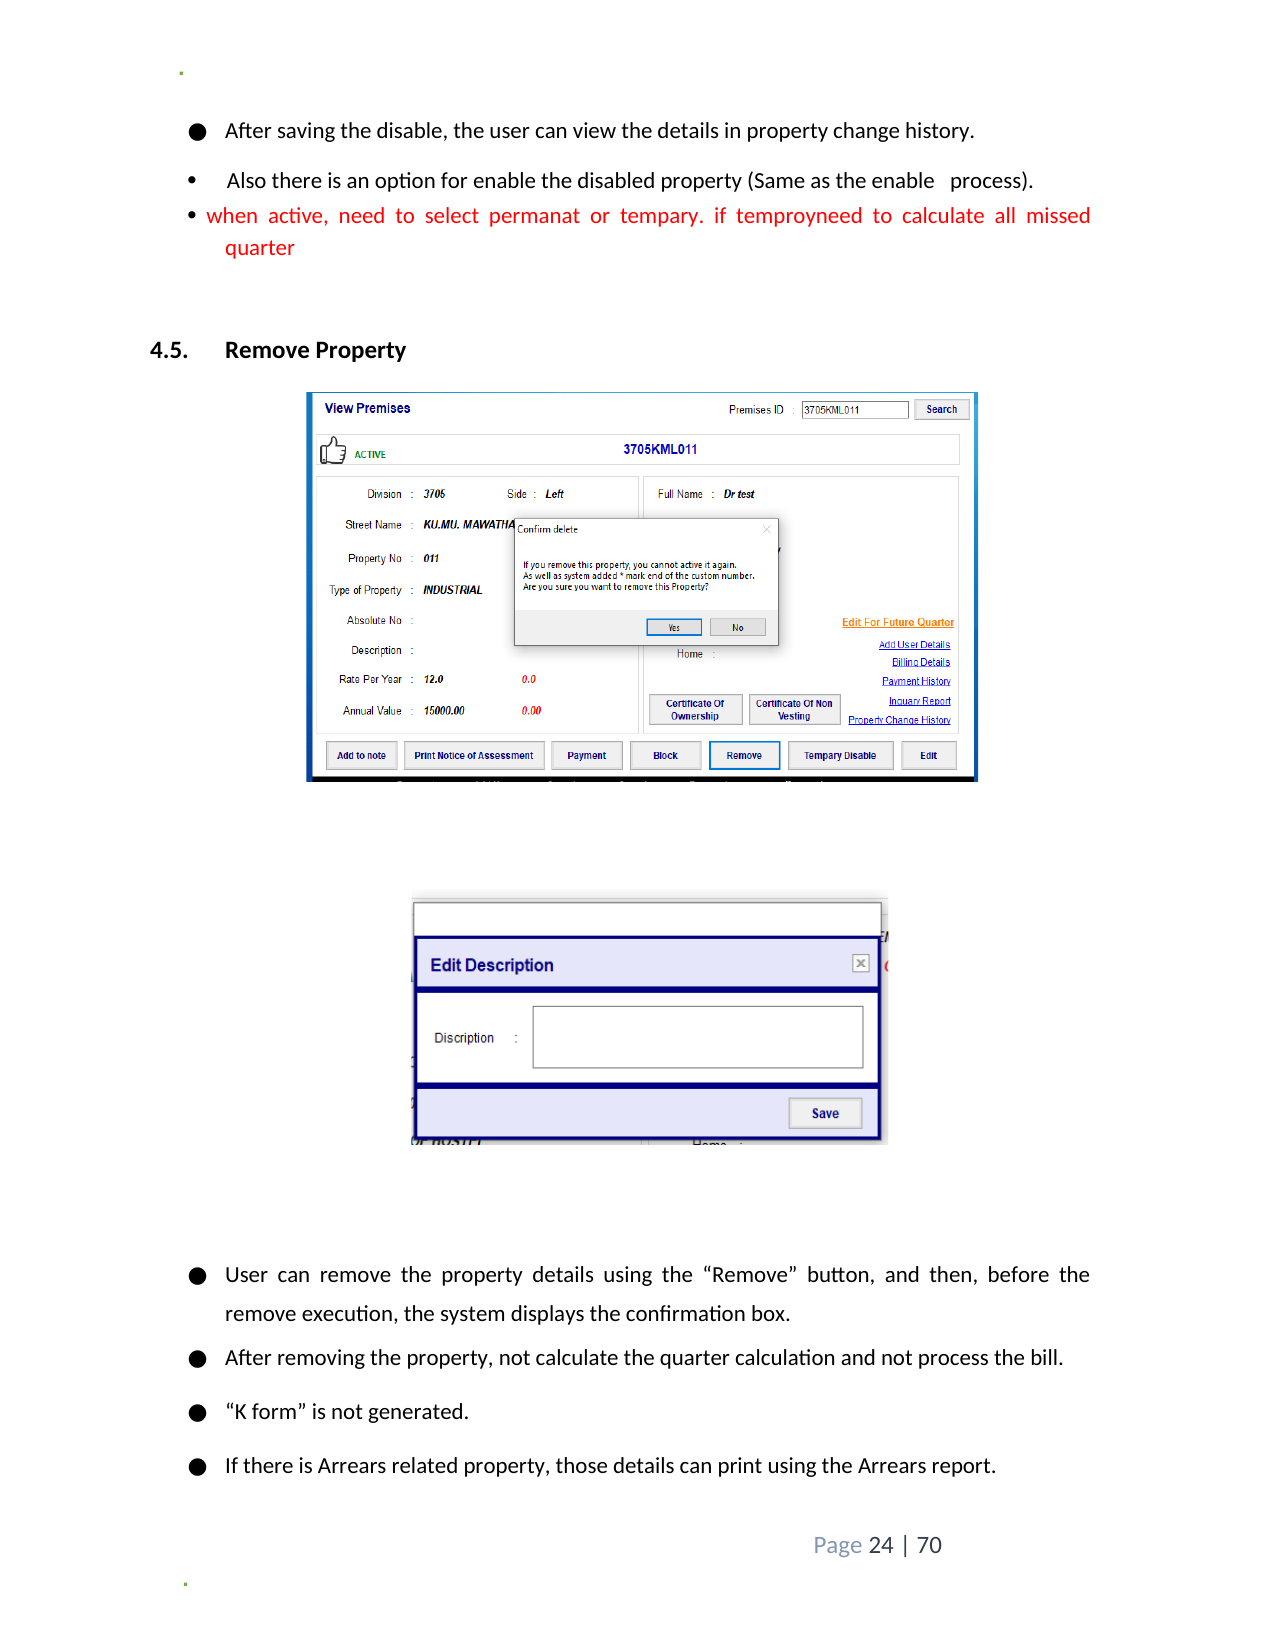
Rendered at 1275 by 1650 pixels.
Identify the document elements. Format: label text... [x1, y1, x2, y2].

list After removing the property, not calculate the quarter calculation and not process the bill. [187, 1332, 1092, 1378]
picture [306, 392, 979, 782]
list If there is Arrears related property, those details can print using the Arrears report. [187, 1439, 1092, 1486]
list Also there is an option for enable the disabled property (Same as the enable process). [187, 165, 1092, 194]
list when active, need to select permanat or tempary. if temproyneed to calculate all missed quarter [187, 200, 1092, 262]
subtitle Remove Property [150, 334, 1125, 364]
list After saving the disable, the user can view the details in property change history. [187, 105, 1092, 152]
list User can remove the property details using the “Remove” button, and then, before the remove execution, the system displays the confirmation box. [187, 1248, 1092, 1327]
list “K form” is not generated. [187, 1386, 1092, 1432]
picture [411, 889, 889, 1145]
